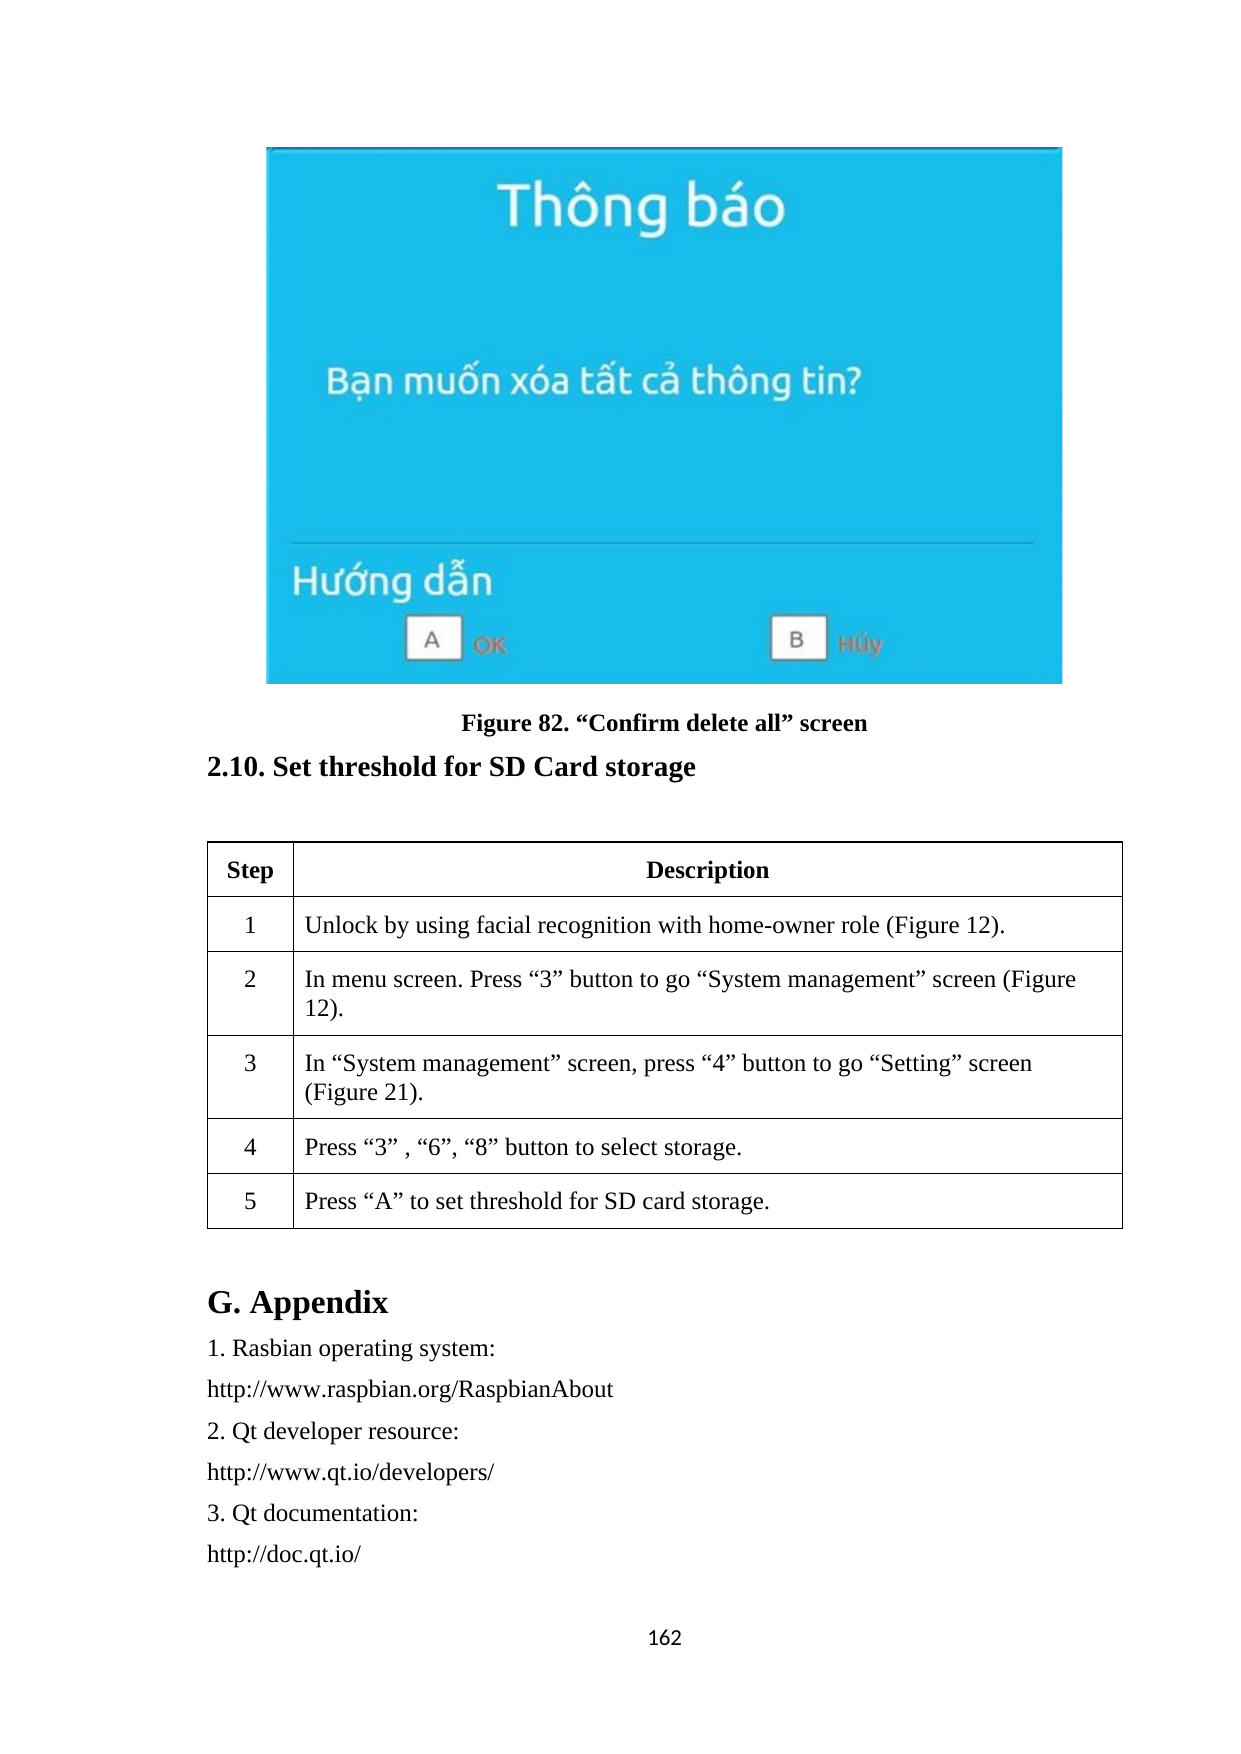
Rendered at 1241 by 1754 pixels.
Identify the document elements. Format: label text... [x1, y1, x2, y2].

text 3. Qt documentation: [207, 1498, 1122, 1527]
text http://www.qt.io/developers/ [207, 1457, 1122, 1486]
text 2.10. Set threshold for SD Card storage [207, 749, 1122, 783]
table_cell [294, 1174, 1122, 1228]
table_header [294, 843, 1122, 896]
text http://www.raspbian.org/RaspbianAbout [207, 1374, 1122, 1403]
text 2. Qt developer resource: [207, 1416, 1122, 1444]
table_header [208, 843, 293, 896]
text 1. Rasbian operating system: [207, 1333, 1122, 1362]
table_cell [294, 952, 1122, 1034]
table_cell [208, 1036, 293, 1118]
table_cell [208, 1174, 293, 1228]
text Figure 82. “Confirm delete all” screen [207, 708, 1122, 737]
title G. Appendix [207, 1282, 1122, 1321]
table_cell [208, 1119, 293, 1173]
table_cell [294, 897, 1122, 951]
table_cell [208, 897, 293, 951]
picture [266, 147, 1063, 684]
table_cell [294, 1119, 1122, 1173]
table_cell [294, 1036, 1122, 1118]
text http://doc.qt.io/ [207, 1539, 1122, 1568]
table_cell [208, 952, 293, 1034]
